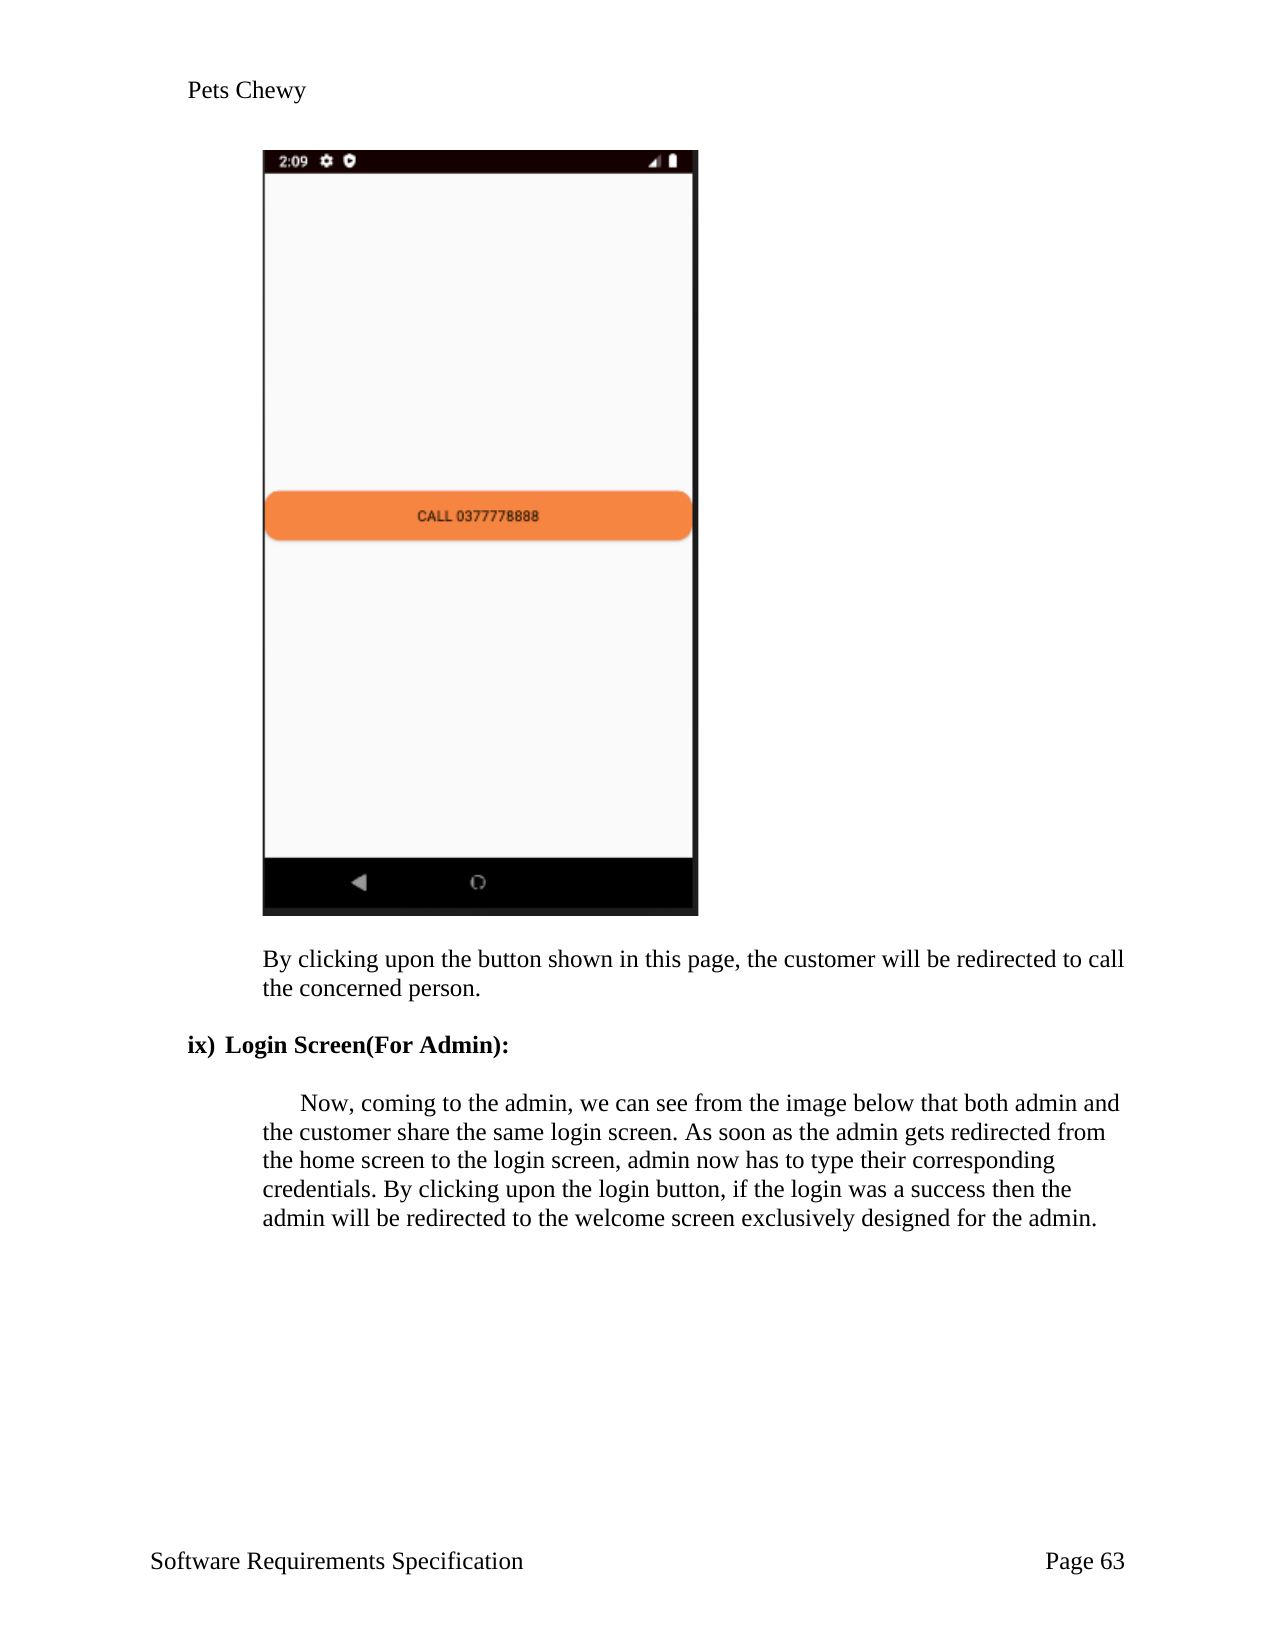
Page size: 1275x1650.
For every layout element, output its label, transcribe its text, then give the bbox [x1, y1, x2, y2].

picture [262, 150, 699, 916]
list By clicking upon the button shown in this page, the customer will be redirected to call the concerned person. [262, 944, 1125, 1002]
list Now, coming to the admin, we can see from the image below that both admin and the customer share the same login screen. As soon as the admin gets redirected from the home screen to the login screen, admin now has to type their corresponding credentials. By clicking upon the login button, if the login was a success then the admin will be redirected to the welcome screen exclusively designed for the admin. [262, 1088, 1125, 1232]
list Login Screen(For Admin): [187, 1031, 1125, 1059]
